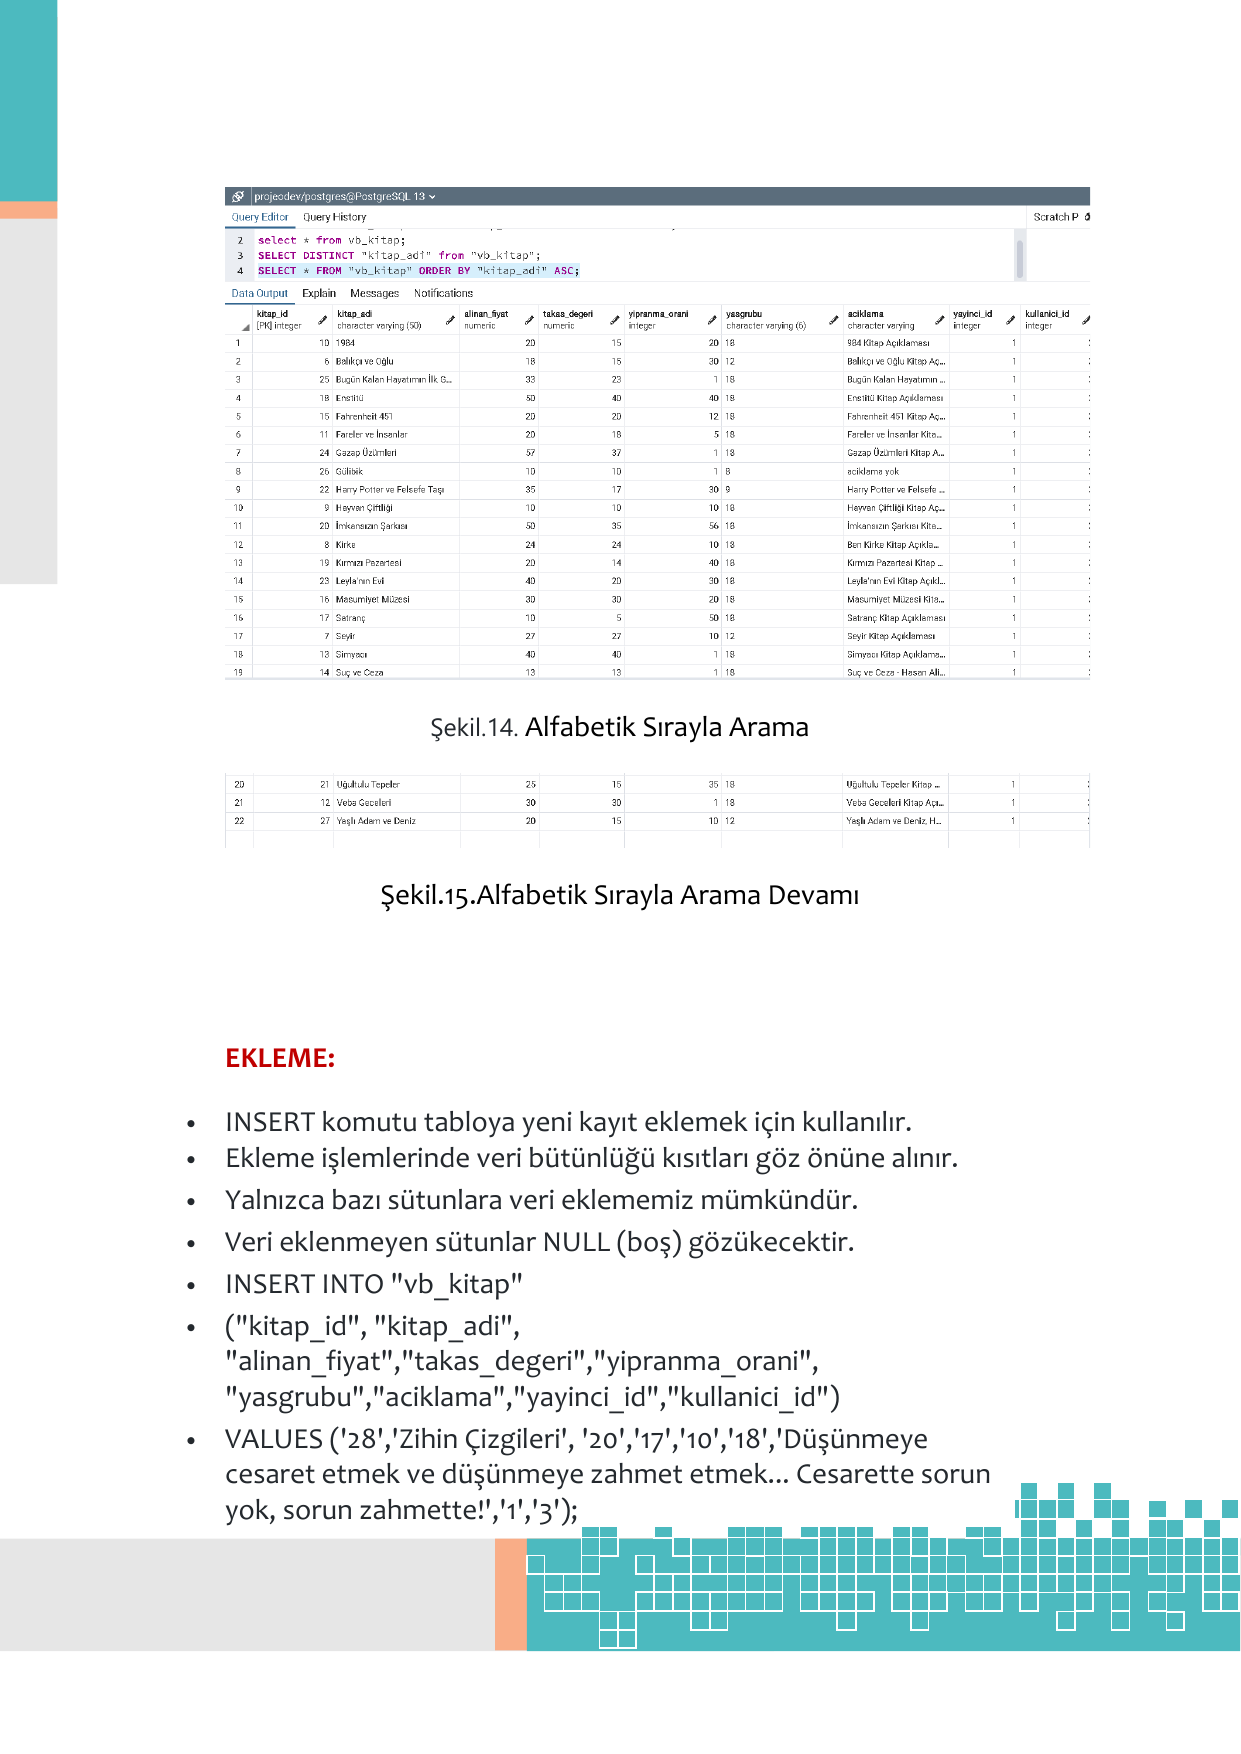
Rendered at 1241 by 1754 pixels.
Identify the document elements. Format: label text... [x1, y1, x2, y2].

list Şekil.15.Alfabetik Sırayla Arama Devamı [225, 877, 1015, 912]
list INSERT komutu tabloya yeni kayıt eklemek için kullanılır. [187, 1104, 1015, 1140]
list VALUES ('28','Zihin Çizgileri', '20','17','10','18','Düşünmeye cesaret etmek ve düşünmeye zahmet etmek... Cesarette sorun yok, sorun zahmette!','1','3'); [187, 1421, 1015, 1527]
picture [225, 187, 1091, 680]
list INSERT INTO "vb_kitap" [187, 1266, 1015, 1301]
text Şekil.14. Alfabetik Sırayla Arama [225, 709, 1015, 744]
picture [225, 773, 1091, 848]
list ("kitap_id", "kitap_adi", "alinan_fiyat","takas_degeri","yipranma_orani", "yasgrubu","aciklama","yayinci_id","kullanici_id") [187, 1307, 1015, 1414]
list Ekleme işlemlerinde veri bütünlüğü kısıtları göz önüne alınır. [187, 1140, 1015, 1176]
list Veri eklenmeyen sütunlar NULL (boş) gözükecektir. [187, 1224, 1015, 1259]
list Yalnızca bazı sütunlara veri eklememiz mümkündür. [187, 1182, 1015, 1217]
list EKLEME: [225, 1039, 1015, 1075]
